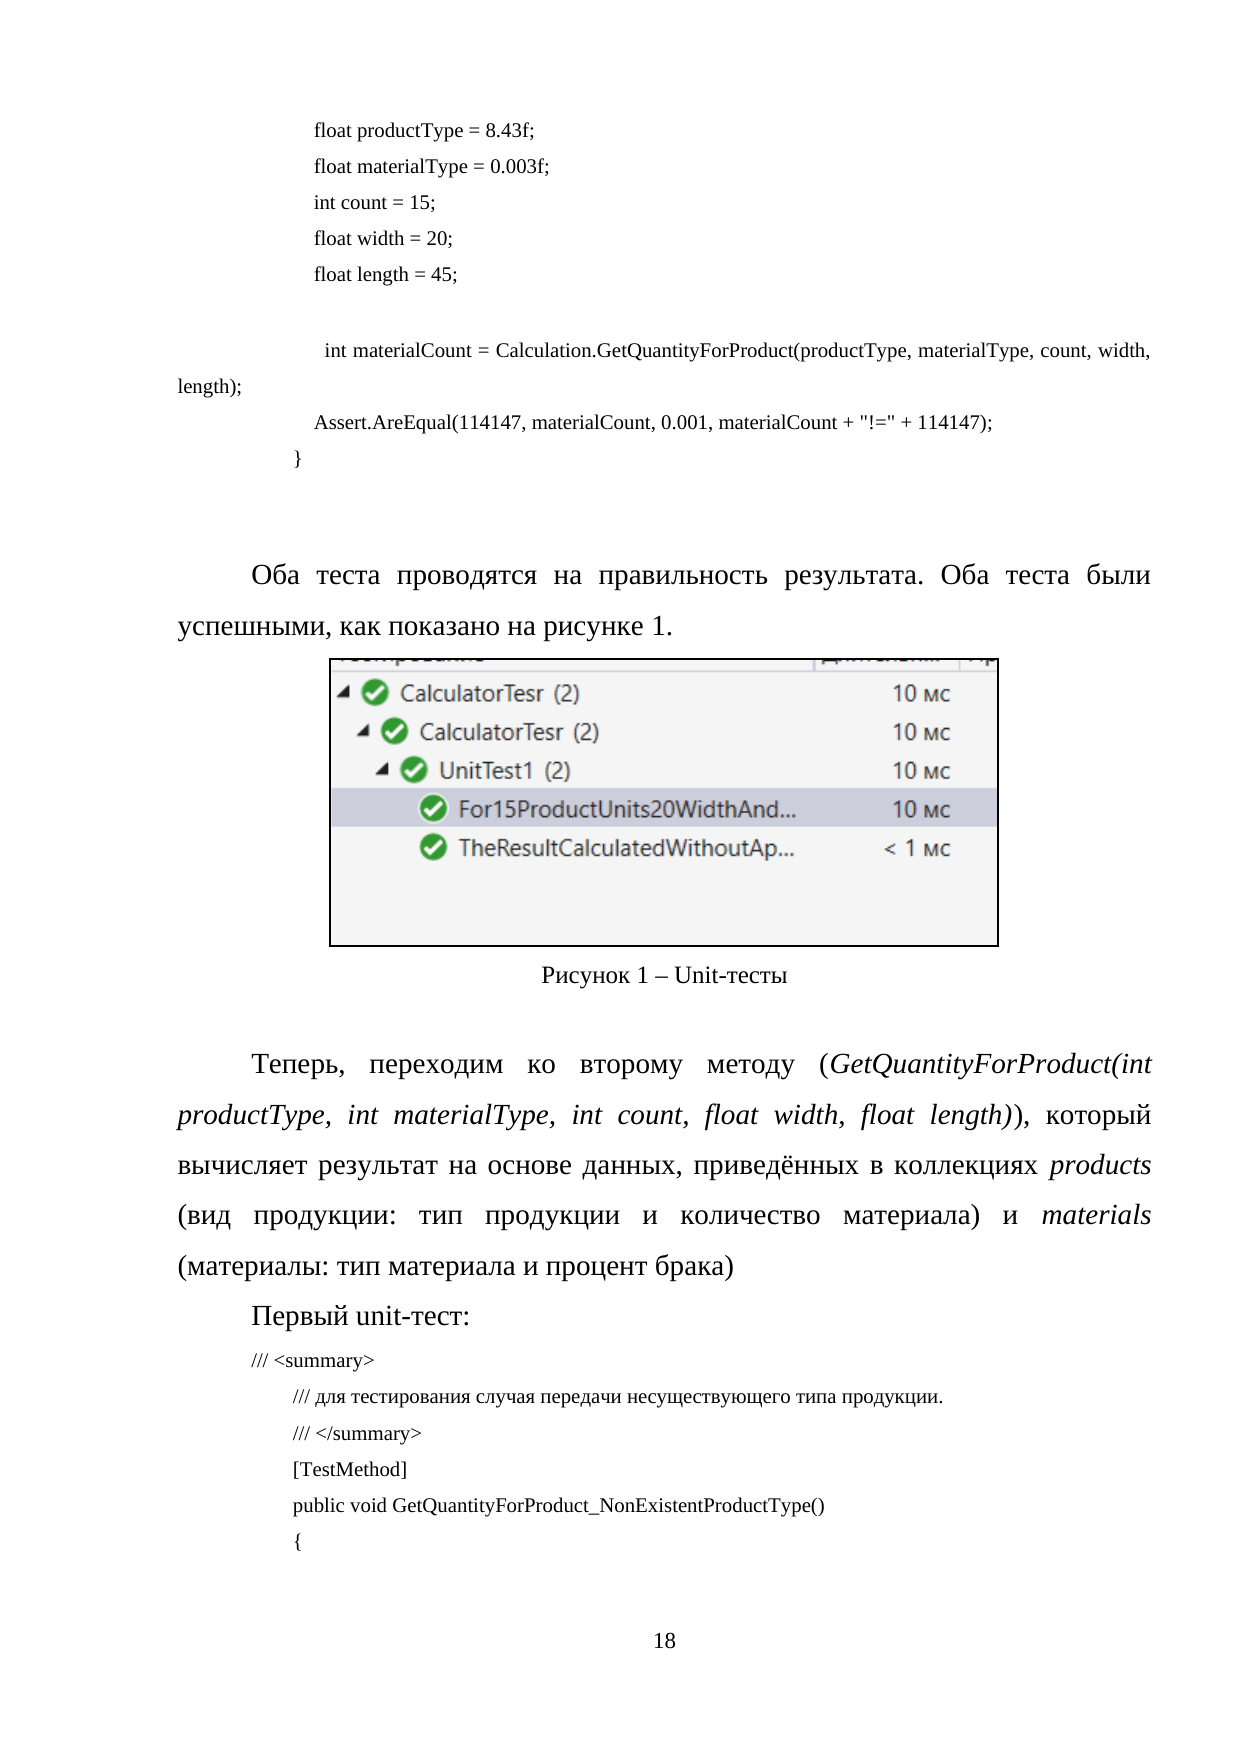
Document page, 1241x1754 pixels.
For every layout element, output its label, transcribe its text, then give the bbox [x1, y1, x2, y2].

text /// </summary> [177, 1421, 1152, 1444]
text Первый unit-тест: [177, 1298, 1152, 1332]
text float productType = 8.43f; [177, 118, 1152, 142]
text Assert.AreEqual(114147, materialCount, 0.001, materialCount + "!=" + 114147); [177, 410, 1152, 434]
text float width = 20; [177, 226, 1152, 250]
text /// для тестирования случая передачи несуществующего типа продукции. [177, 1384, 1152, 1408]
text float length = 45; [177, 262, 1152, 286]
text int count = 15; [177, 190, 1152, 214]
text public void GetQuantityForProduct_NonExistentProductType() [177, 1493, 1152, 1517]
picture [331, 660, 997, 945]
text /// <summary> [177, 1348, 1152, 1372]
text Рисунок 1 – Unit-тесты [177, 960, 1152, 989]
text float materialType = 0.003f; [177, 154, 1152, 178]
text { [177, 1529, 1152, 1553]
text [TestMethod] [177, 1457, 1152, 1481]
text Оба теста проводятся на правильность результата. Оба теста были успешными, как показано на рисунке 1. [177, 557, 1152, 641]
text int materialCount = Calculation.GetQuantityForProduct(productType, materialType, count, width, length); [177, 338, 1152, 398]
text } [177, 446, 1152, 470]
text Теперь, переходим ко второму методу (GetQuantityForProduct(int productType, int materialType, int count, float width, float length)), который вычисляет результат на основе данных, приведённых в коллекциях products (вид продукции: тип продукции и количество материала) и materials (материалы: тип материала и процент брака) [177, 1047, 1152, 1281]
